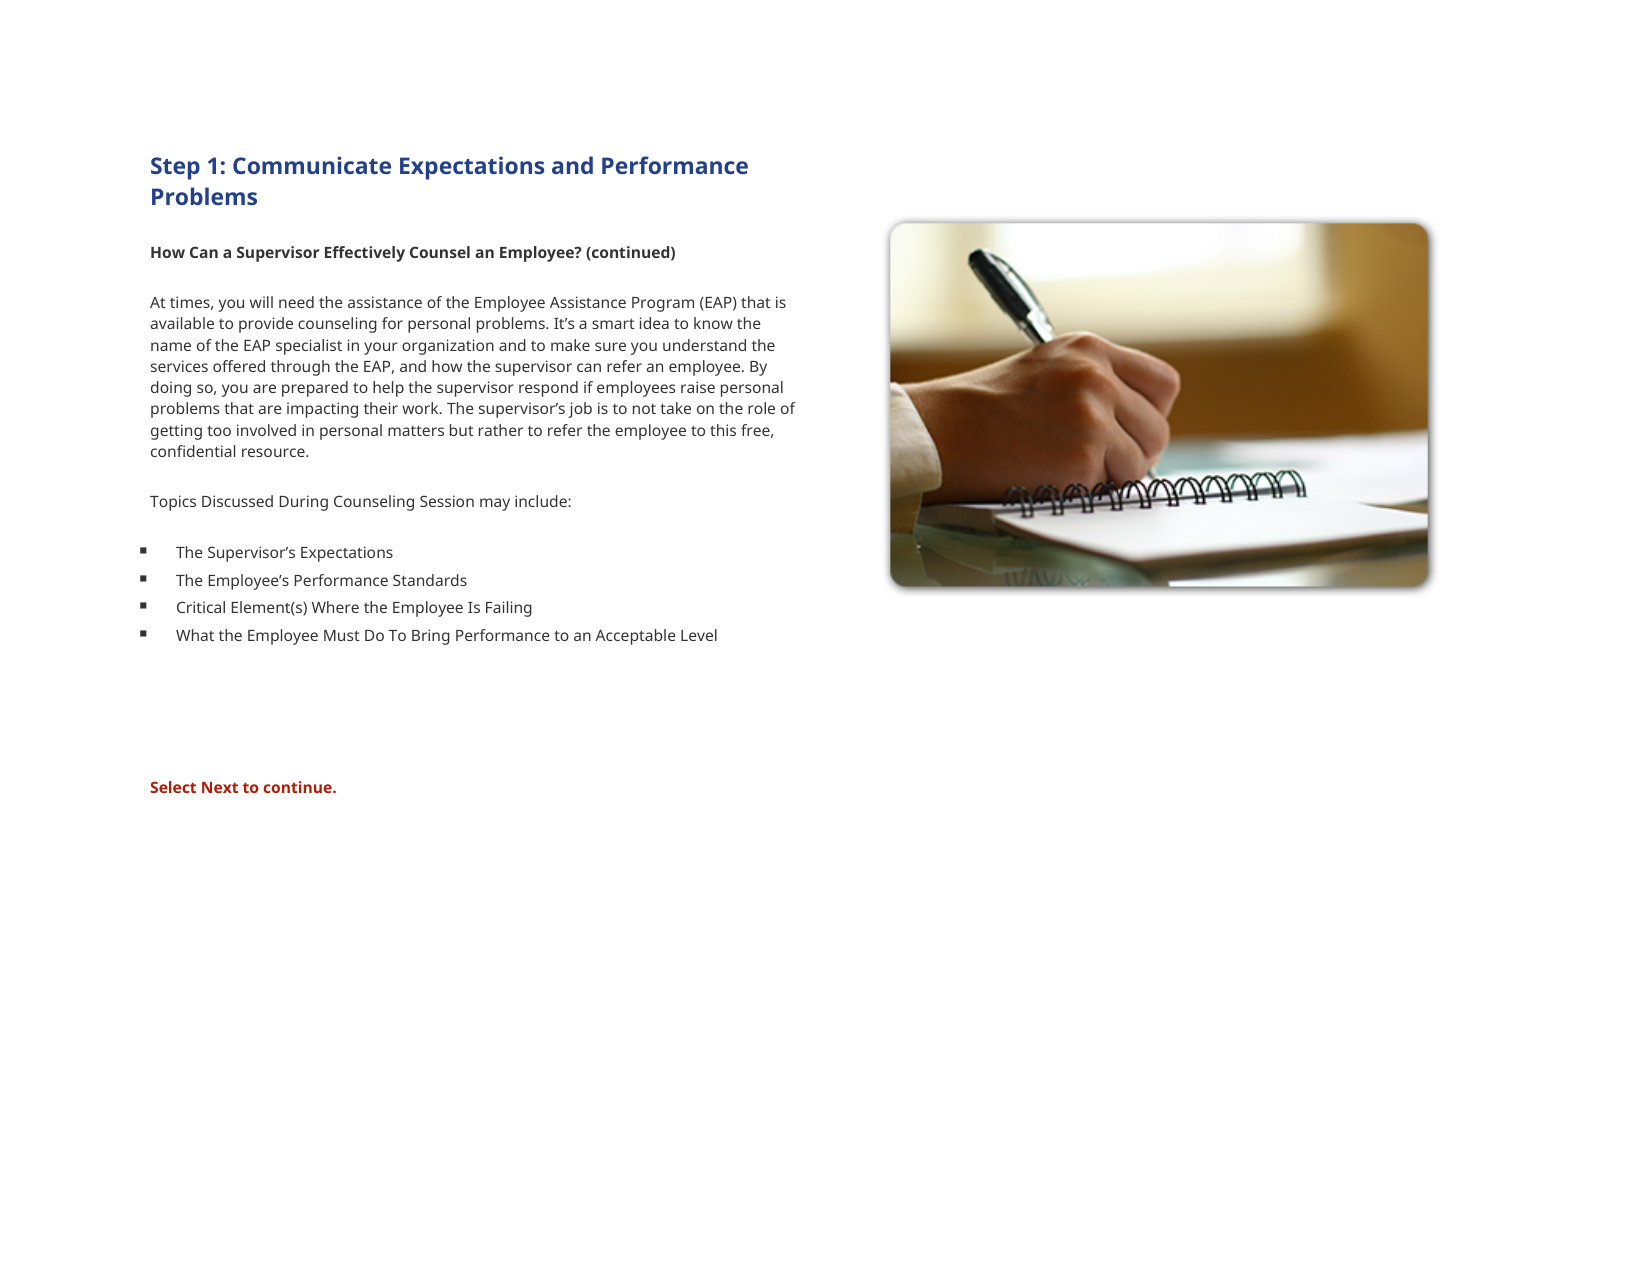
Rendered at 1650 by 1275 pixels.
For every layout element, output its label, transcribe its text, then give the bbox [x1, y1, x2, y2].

text How Can a Supervisor Effectively Counsel an Employee? (continued) [150, 242, 814, 263]
text Topics Discussed During Counseling Session may include: [150, 491, 814, 512]
picture [814, 139, 1514, 665]
text Step 1: Communicate Expectations and Performance Problems [150, 150, 814, 212]
list The Employee’s Performance Standards [138, 569, 814, 591]
list Critical Element(s) Where the Employee Is Failing [138, 597, 814, 618]
text At times, you will need the assistance of the Employee Assistance Program (EAP) that is available to provide counseling for personal problems. It’s a smart idea to know the name of the EAP specialist in your organization and to make sure you understand the services offered through the EAP, and how the supervisor can refer an employee. By doing so, you are prepared to help the supervisor respond if employees raise personal problems that are impacting their work. The supervisor’s job is to not take on the role of getting too involved in personal matters but rather to refer the employee to this free, confidential resource. [150, 292, 814, 462]
text Select Next to continue. [150, 776, 1500, 798]
list The Supervisor’s Expectations [138, 542, 814, 563]
list What the Employee Must Do To Bring Performance to an Acceptable Level [138, 625, 814, 646]
